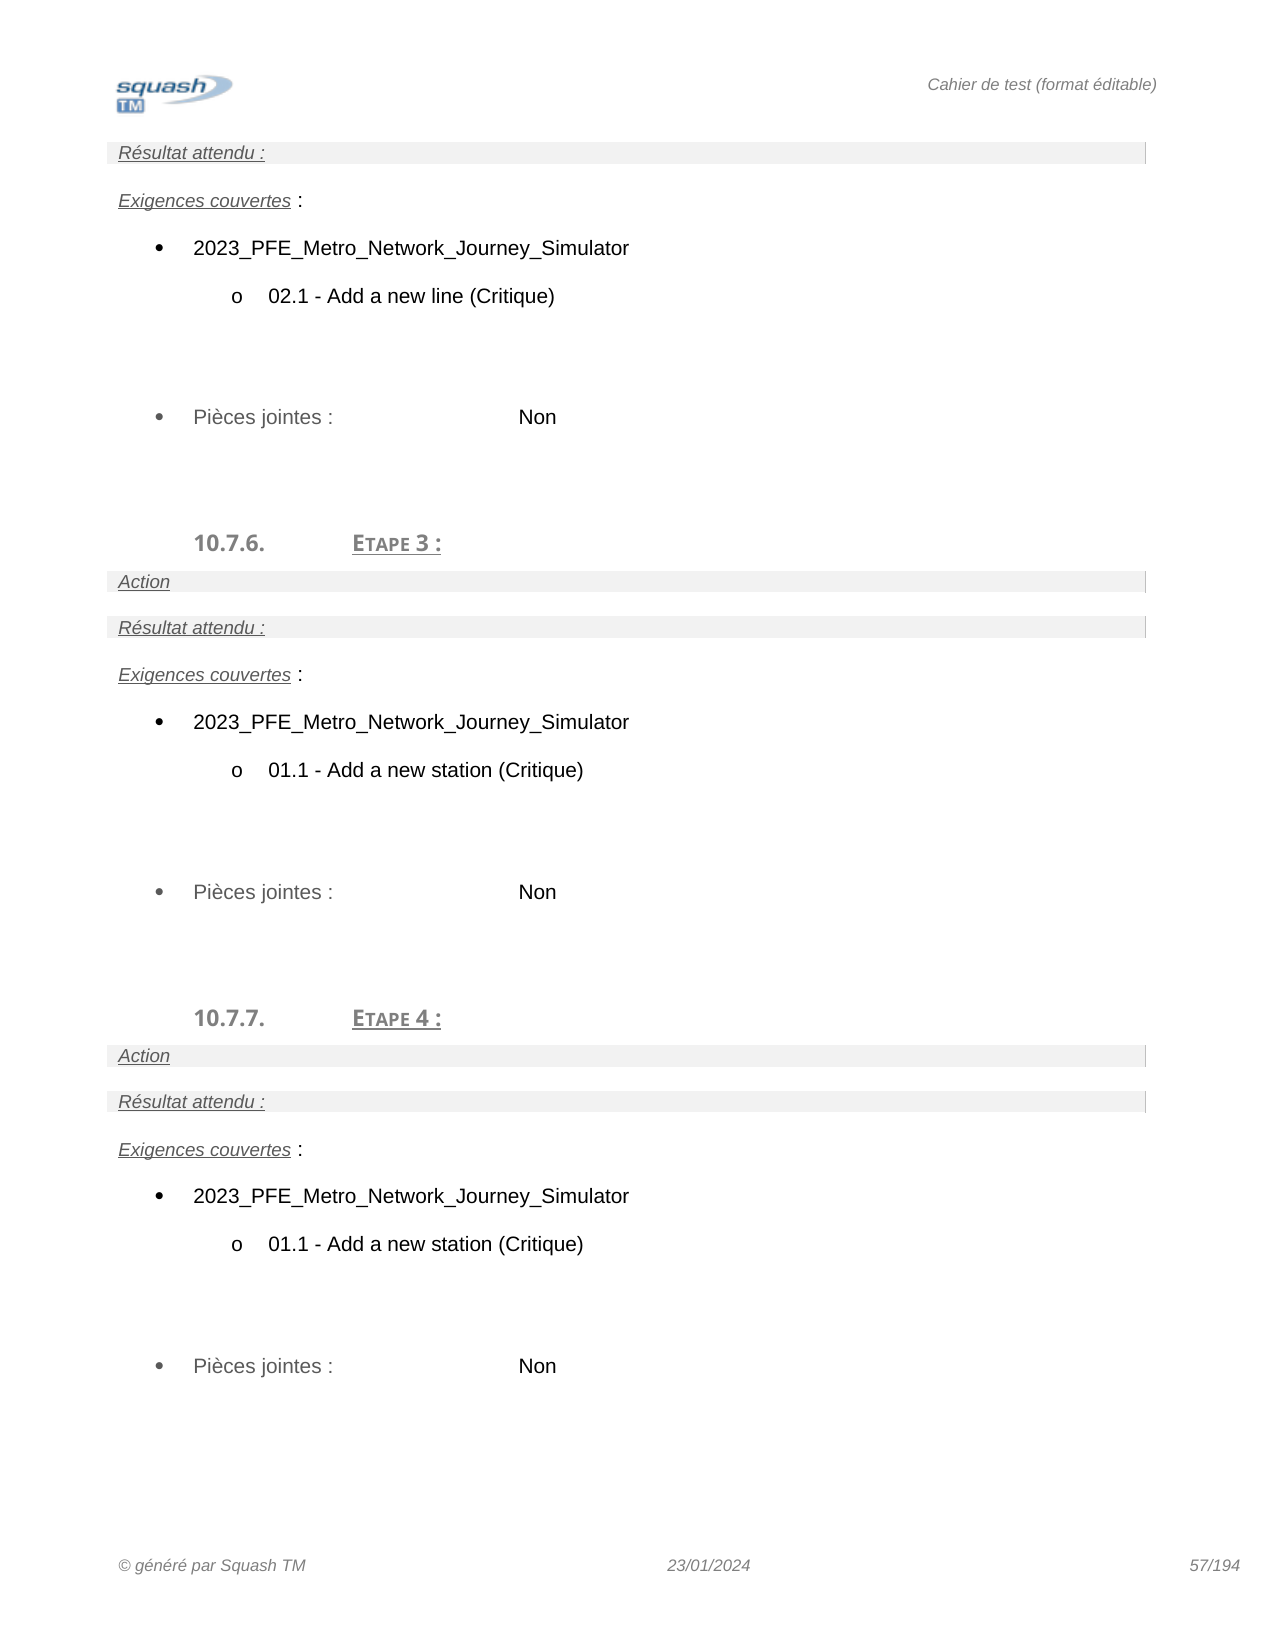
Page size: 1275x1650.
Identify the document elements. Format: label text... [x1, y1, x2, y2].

list 02.1 - Add a new line (Critique) [231, 283, 1157, 309]
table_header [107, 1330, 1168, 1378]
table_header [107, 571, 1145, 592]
subtitle Etape 4 : [193, 1002, 1157, 1033]
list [156, 1184, 1157, 1208]
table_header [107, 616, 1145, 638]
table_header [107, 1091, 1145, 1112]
list 01.1 - Add a new station (Critique) [231, 1232, 1157, 1258]
list 2023_PFE_Metro_Network_Journey_Simulator [156, 236, 1157, 259]
picture [111, 69, 237, 117]
list 2023_PFE_Metro_Network_Journey_Simulator [156, 710, 1157, 734]
list 01.1 - Add a new station (Critique) [231, 758, 1157, 784]
subtitle Etape 3 : [193, 527, 1157, 558]
text Exigences couvertes : [118, 662, 1157, 686]
text Exigences couvertes : [118, 188, 1157, 212]
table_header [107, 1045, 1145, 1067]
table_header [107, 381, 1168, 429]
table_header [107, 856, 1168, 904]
text Exigences couvertes : [118, 1136, 1157, 1160]
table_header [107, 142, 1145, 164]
